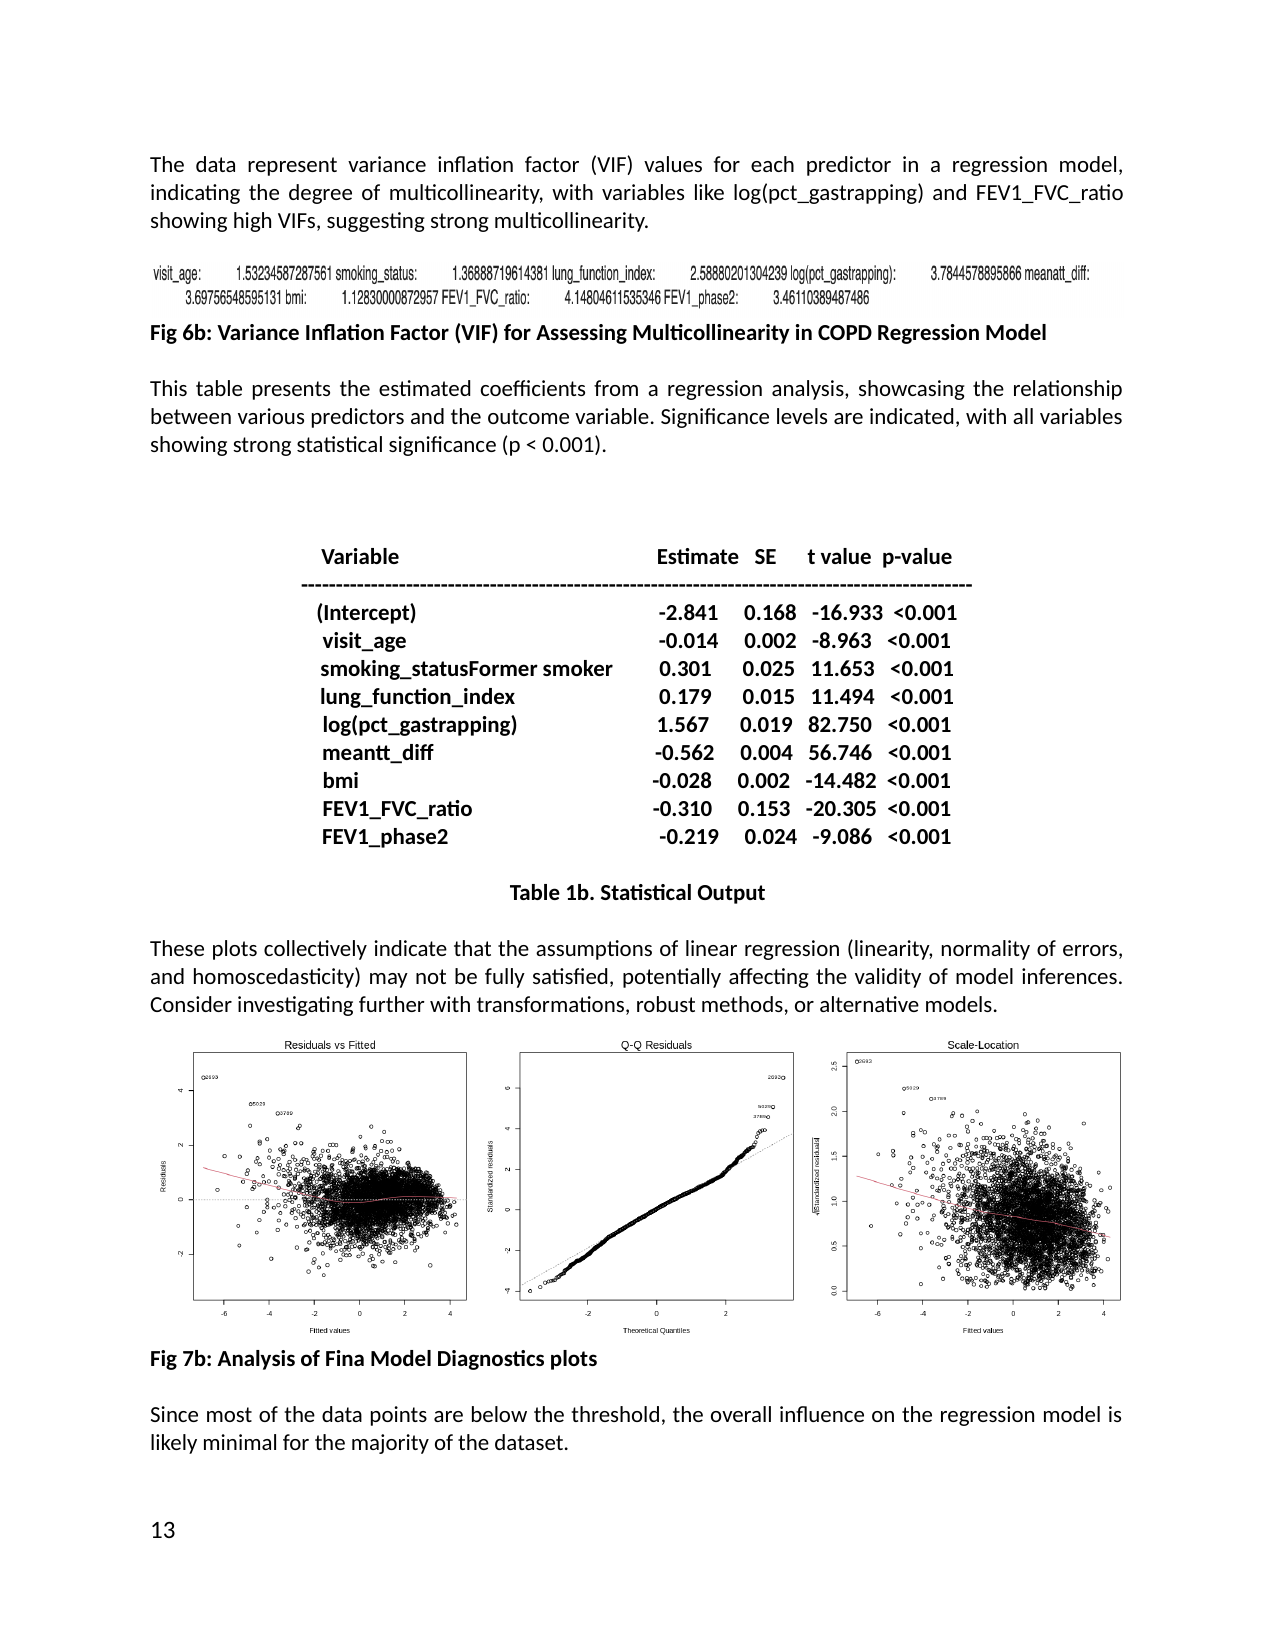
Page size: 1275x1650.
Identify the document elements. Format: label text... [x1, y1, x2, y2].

text FEV1_FVC_ratio -0.310 0.153 -20.305 <0.001 [150, 794, 1125, 822]
text ------------------------------------------------------------------------------------------------ [150, 570, 1125, 598]
text (Intercept) -2.841 0.168 -16.933 <0.001 [150, 598, 1125, 626]
text meantt_diff -0.562 0.004 56.746 <0.001 [150, 738, 1125, 766]
text log(pct_gastrapping) 1.567 0.019 82.750 <0.001 [150, 710, 1125, 738]
picture [150, 1018, 1125, 1344]
text Since most of the data points are below the threshold, the overall influence on the regression model is likely minimal for the majority of the dataset. [150, 1400, 1125, 1456]
picture [150, 262, 1125, 318]
text This table presents the estimated coefficients from a regression analysis, showcasing the relationship between various predictors and the outcome variable. Significance levels are indicated, with all variables showing strong statistical significance (p < 0.001). [150, 374, 1125, 458]
text These plots collectively indicate that the assumptions of linear regression (linearity, normality of errors, and homoscedasticity) may not be fully satisfied, potentially affecting the validity of model inferences. Consider investigating further with transformations, robust methods, or alternative models. [150, 934, 1125, 1018]
text Fig 7b: Analysis of Fina Model Diagnostics plots [150, 1344, 1125, 1372]
text Fig 6b: Variance Inflation Factor (VIF) for Assessing Multicollinearity in COPD Regression Model [150, 318, 1125, 346]
text Variable Estimate SE t value p-value [150, 542, 1125, 570]
text bmi -0.028 0.002 -14.482 <0.001 [150, 766, 1125, 794]
text lung_function_index 0.179 0.015 11.494 <0.001 [150, 682, 1125, 710]
text visit_age -0.014 0.002 -8.963 <0.001 [150, 626, 1125, 654]
text smoking_statusFormer smoker 0.301 0.025 11.653 <0.001 [150, 654, 1125, 682]
text Table 1b. Statistical Output [150, 878, 1125, 906]
text The data represent variance inflation factor (VIF) values for each predictor in a regression model, indicating the degree of multicollinearity, with variables like log(pct_gastrapping) and FEV1_FVC_ratio showing high VIFs, suggesting strong multicollinearity. [150, 150, 1125, 234]
text FEV1_phase2 -0.219 0.024 -9.086 <0.001 [150, 822, 1125, 850]
